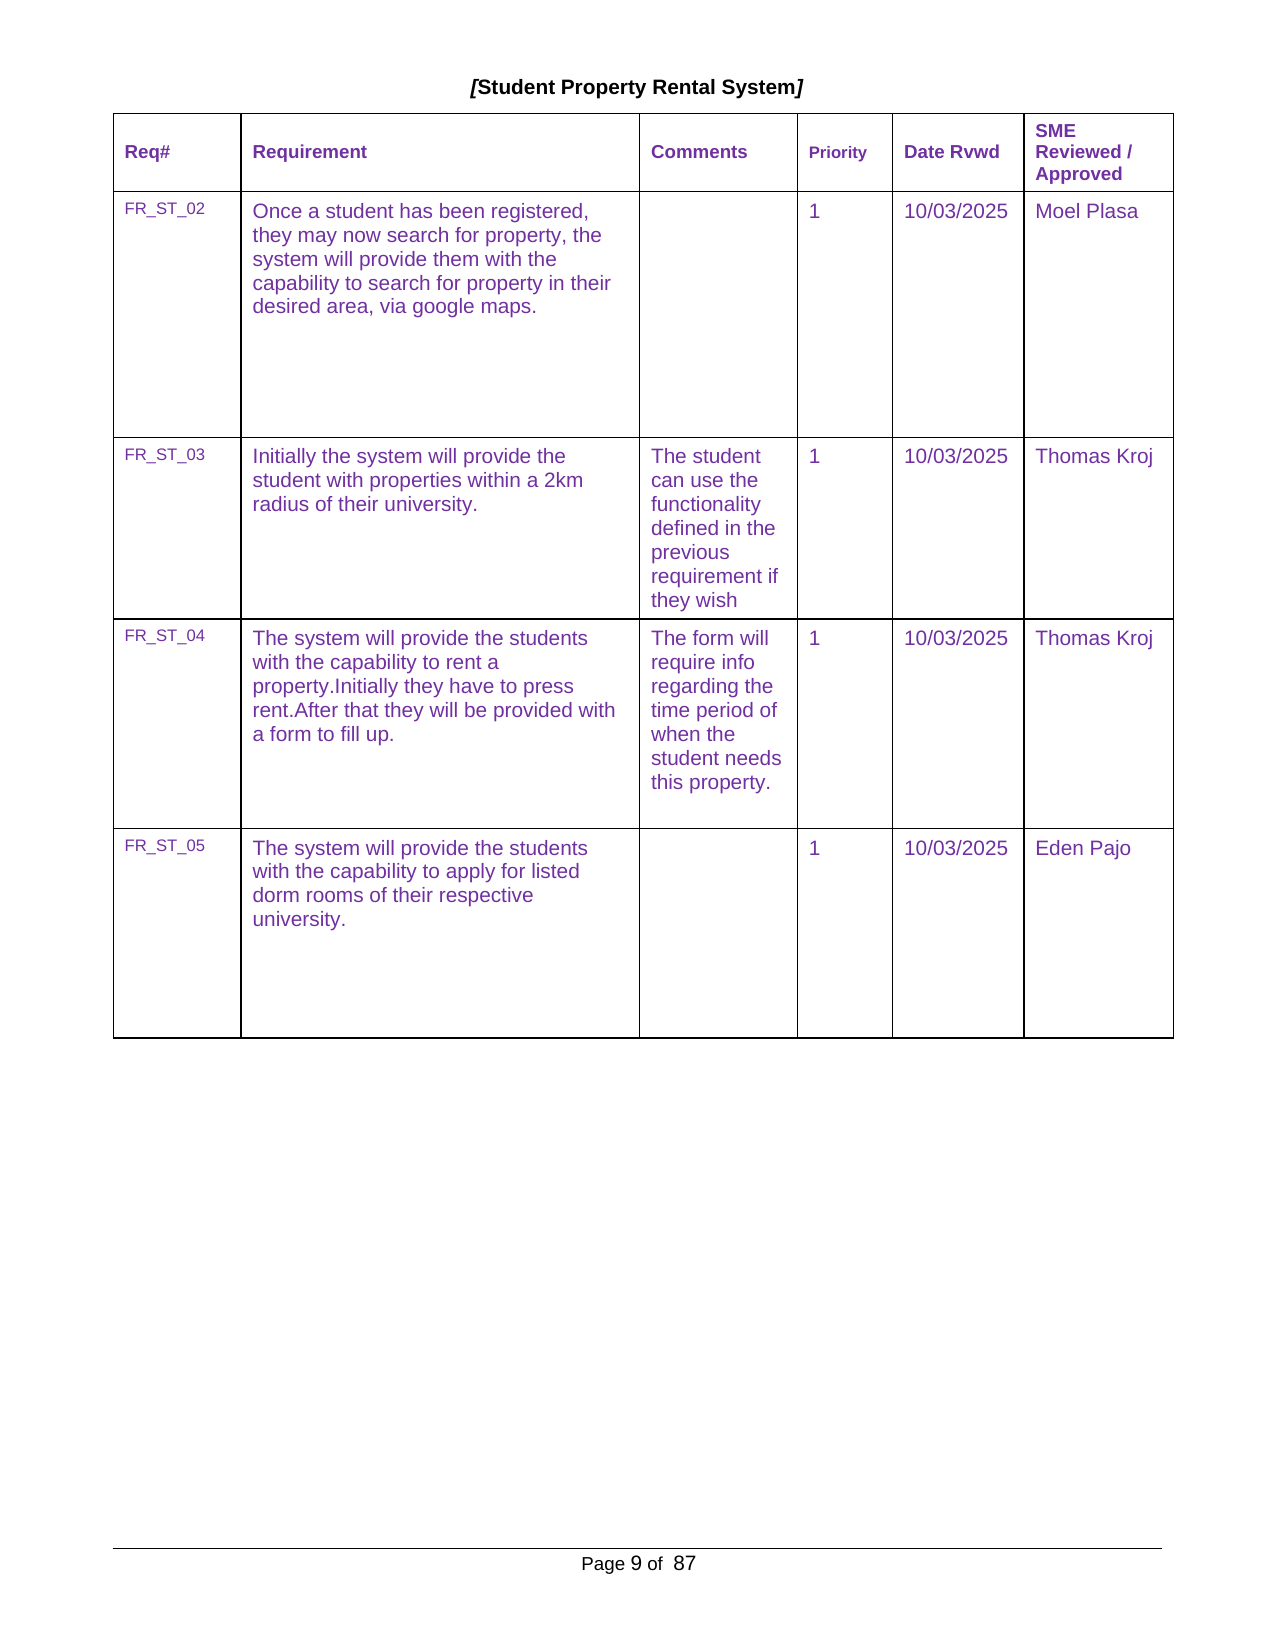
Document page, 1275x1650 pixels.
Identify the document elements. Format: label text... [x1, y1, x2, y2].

table_cell 10/03/2025 [893, 192, 1023, 436]
table_cell Thomas Kroj [1025, 620, 1173, 828]
table_cell The system will provide the students with the capability to apply for listed dorm rooms of their respective university. [242, 829, 639, 1037]
table_cell Eden Pajo [1025, 829, 1173, 1037]
table_cell 1 [798, 438, 892, 618]
table_cell 10/03/2025 [893, 438, 1023, 618]
table_cell FR_ST_03 [114, 438, 240, 618]
table_header Comments [640, 114, 797, 191]
table_header Date Rvwd [893, 114, 1023, 191]
table_cell 10/03/2025 [893, 620, 1023, 828]
table_cell [640, 192, 797, 436]
table_cell FR_ST_04 [114, 620, 240, 828]
table_cell The student can use the functionality defined in the previous requirement if they wish [640, 438, 797, 618]
table_cell FR_ST_05 [114, 829, 240, 1037]
table_cell 1 [798, 829, 892, 1037]
table_cell 10/03/2025 [893, 829, 1023, 1037]
table_cell 1 [798, 620, 892, 828]
table_header Req# [114, 114, 240, 191]
table_header Priority [798, 114, 892, 191]
table_cell FR_ST_02 [114, 192, 240, 436]
table_cell [640, 829, 797, 1037]
table_header Requirement [242, 114, 639, 191]
table_cell The system will provide the students with the capability to rent a property.Initially they have to press rent.After that they will be provided with a form to fill up. [242, 620, 639, 828]
table_cell 1 [798, 192, 892, 436]
table_cell Thomas Kroj [1025, 438, 1173, 618]
table_cell The form will require info regarding the time period of when the student needs this property. [640, 620, 797, 828]
table_header SME Reviewed / Approved [1025, 114, 1173, 191]
table_cell Once a student has been registered, they may now search for property, the system will provide them with the capability to search for property in their desired area, via google maps. [242, 192, 639, 436]
table_cell Moel Plasa [1025, 192, 1173, 436]
table_cell Initially the system will provide the student with properties within a 2km radius of their university. [242, 438, 639, 618]
